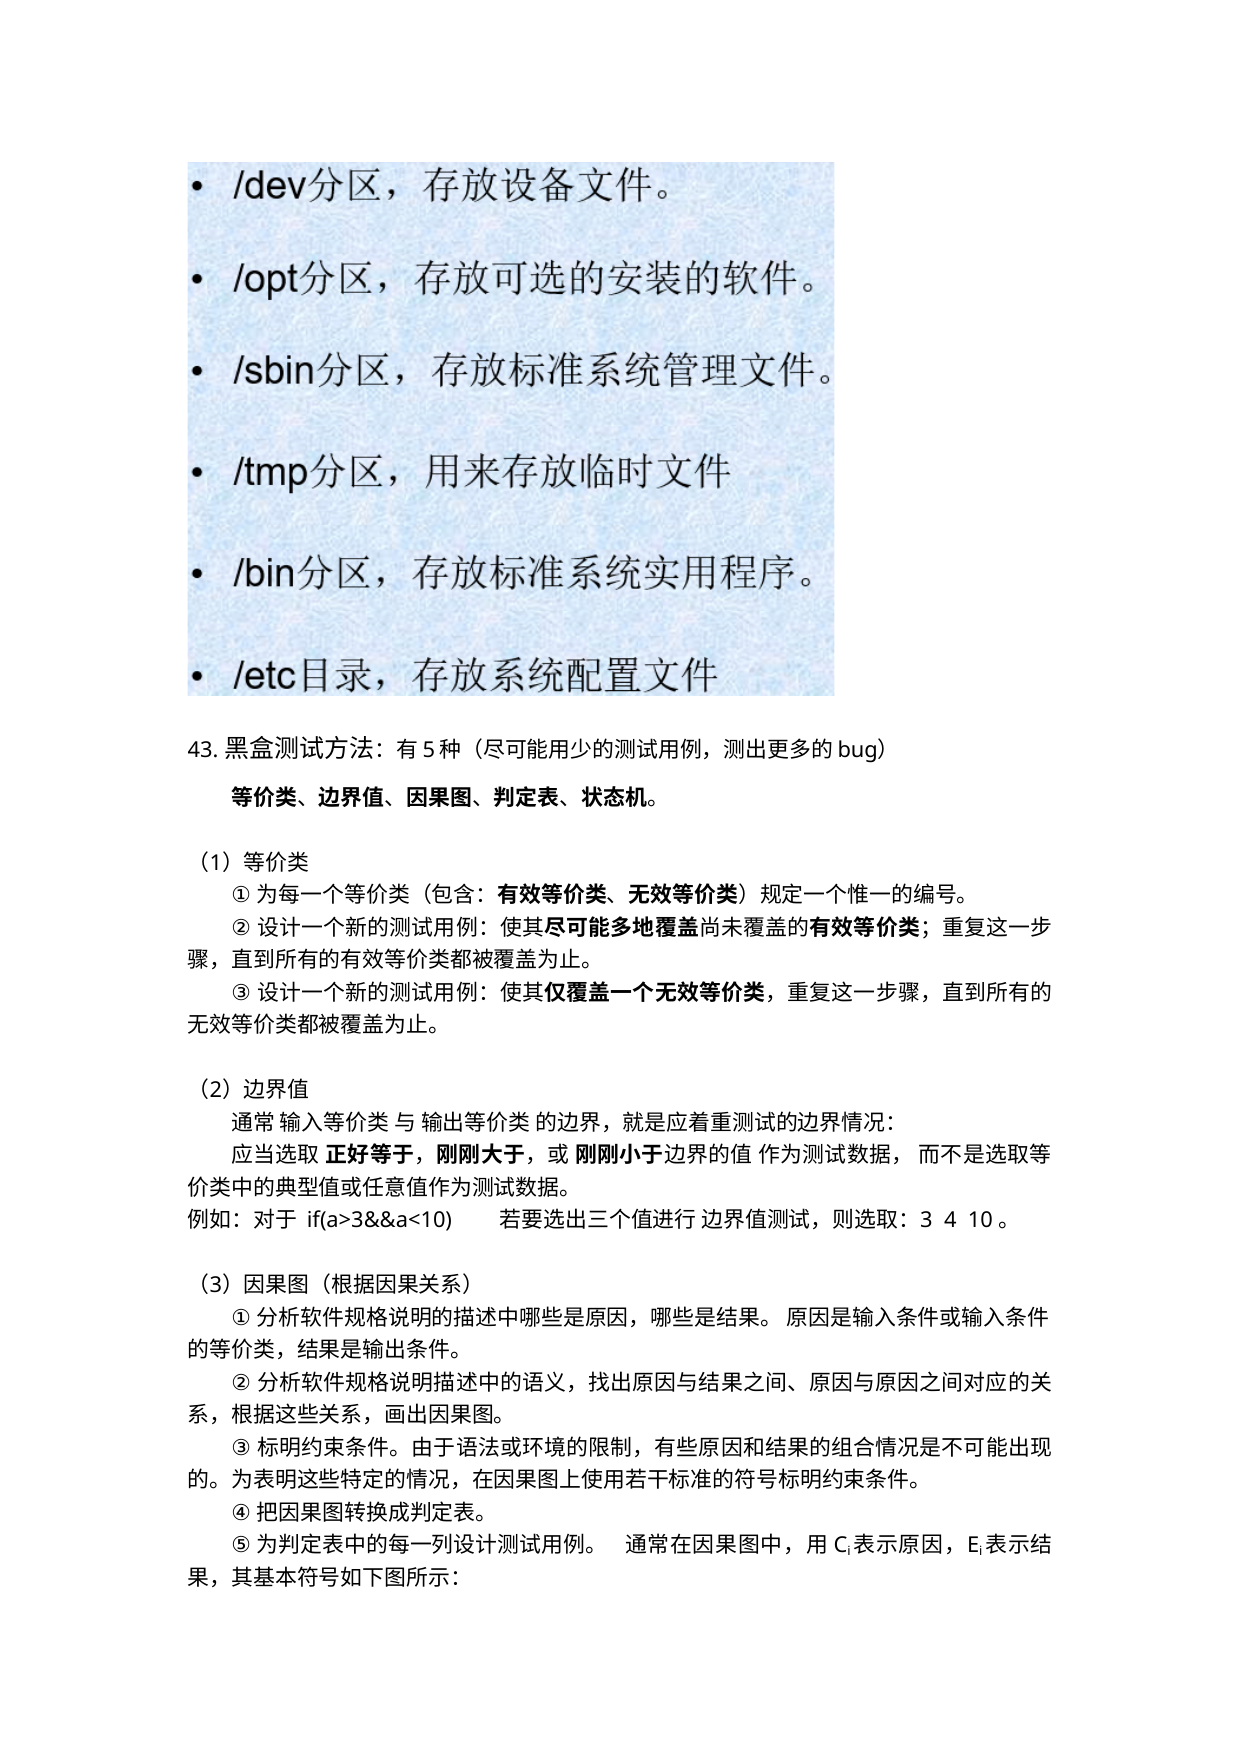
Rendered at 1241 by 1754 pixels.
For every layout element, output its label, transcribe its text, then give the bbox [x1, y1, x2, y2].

picture [187, 162, 835, 696]
text ④ 把因果图转换成判定表。 [187, 1494, 1053, 1527]
text 例如：对于 if(a>3&&a<10) 若要选出三个值进行 边界值测试，则选取：3 4 10 。 [187, 1202, 1053, 1234]
text ③ 标明约束条件。由于语法或环境的限制，有些原因和结果的组合情况是不可能出现的。为表明这些特定的情况，在因果图上使用若干标准的符号标明约束条件。 [187, 1429, 1053, 1494]
text ① 分析软件规格说明的描述中哪些是原因，哪些是结果。 原因是输入条件或输入条件的等价类，结果是输出条件。 [187, 1299, 1053, 1364]
text 等价类、边界值、因果图、判定表、状态机。 [187, 779, 1053, 812]
text 应当选取 正好等于，刚刚大于，或 刚刚小于边界的值 作为测试数据， 而不是选取等价类中的典型值或任意值作为测试数据。 [187, 1137, 1053, 1202]
text 通常 输入等价类 与 输出等价类 的边界，就是应着重测试的边界情况： [187, 1104, 1053, 1137]
text ① 为每一个等价类（包含：有效等价类、无效等价类）规定一个惟一的编号。 [187, 877, 1053, 909]
text ② 分析软件规格说明描述中的语义，找出原因与结果之间、原因与原因之间对应的关系，根据这些关系，画出因果图。 [187, 1364, 1053, 1429]
text （3）因果图（根据因果关系） [187, 1267, 1053, 1299]
text ③ 设计一个新的测试用例：使其仅覆盖一个无效等价类，重复这一步骤，直到所有的无效等价类都被覆盖为止。 [187, 974, 1053, 1039]
text 43. 黑盒测试方法：有5种（尽可能用少的测试用例，测出更多的bug） [187, 714, 1053, 779]
text ② 设计一个新的测试用例：使其尽可能多地覆盖尚未覆盖的有效等价类；重复这一步骤，直到所有的有效等价类都被覆盖为止。 [187, 909, 1053, 974]
text （2）边界值 [187, 1072, 1053, 1104]
text ⑤ 为判定表中的每一列设计测试用例。 通常在因果图中，用Ci表示原因，Ei表示结果，其基本符号如下图所示： [187, 1527, 1053, 1592]
text （1）等价类 [187, 844, 1053, 877]
